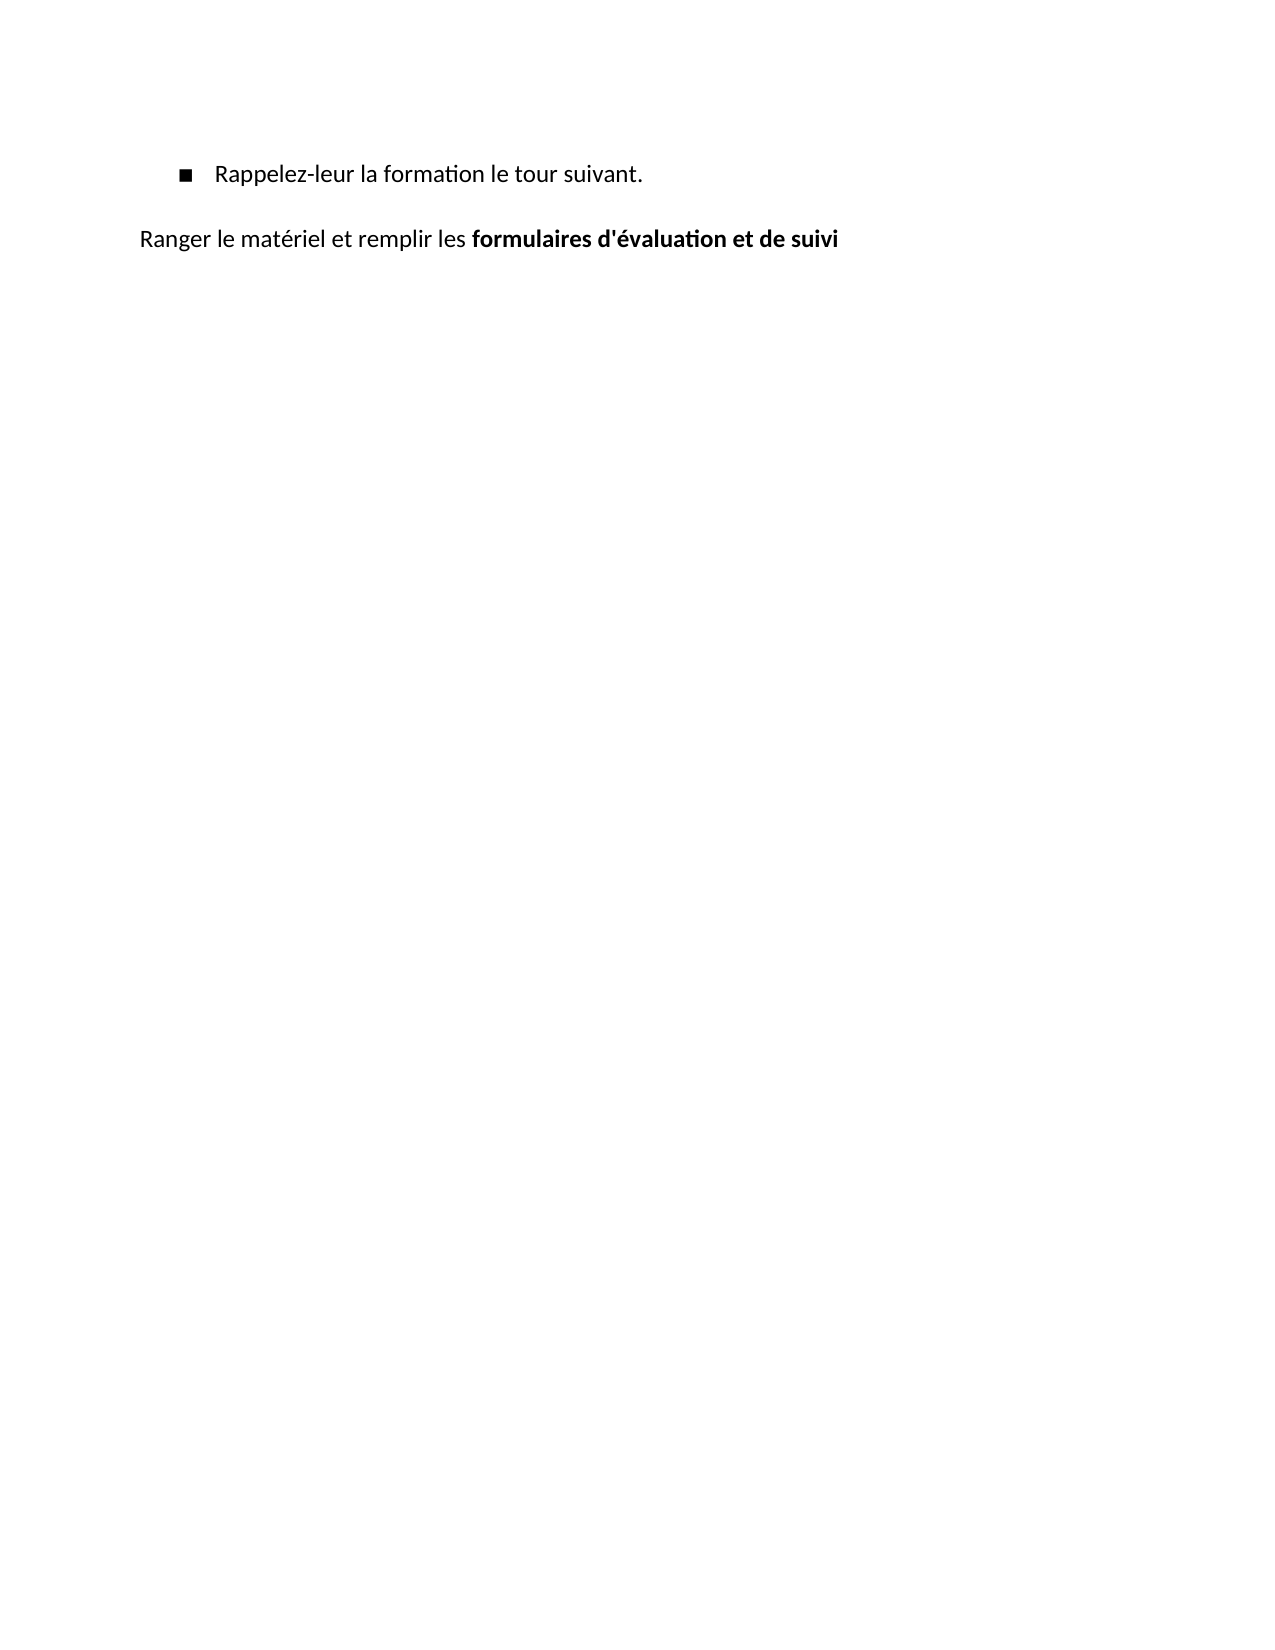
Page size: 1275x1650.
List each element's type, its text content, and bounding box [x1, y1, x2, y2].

list Rappelez-leur la formation le tour suivant. [177, 146, 1106, 197]
text Ranger le matériel et remplir les formulaires d'évaluation et de suivi [139, 223, 1177, 253]
